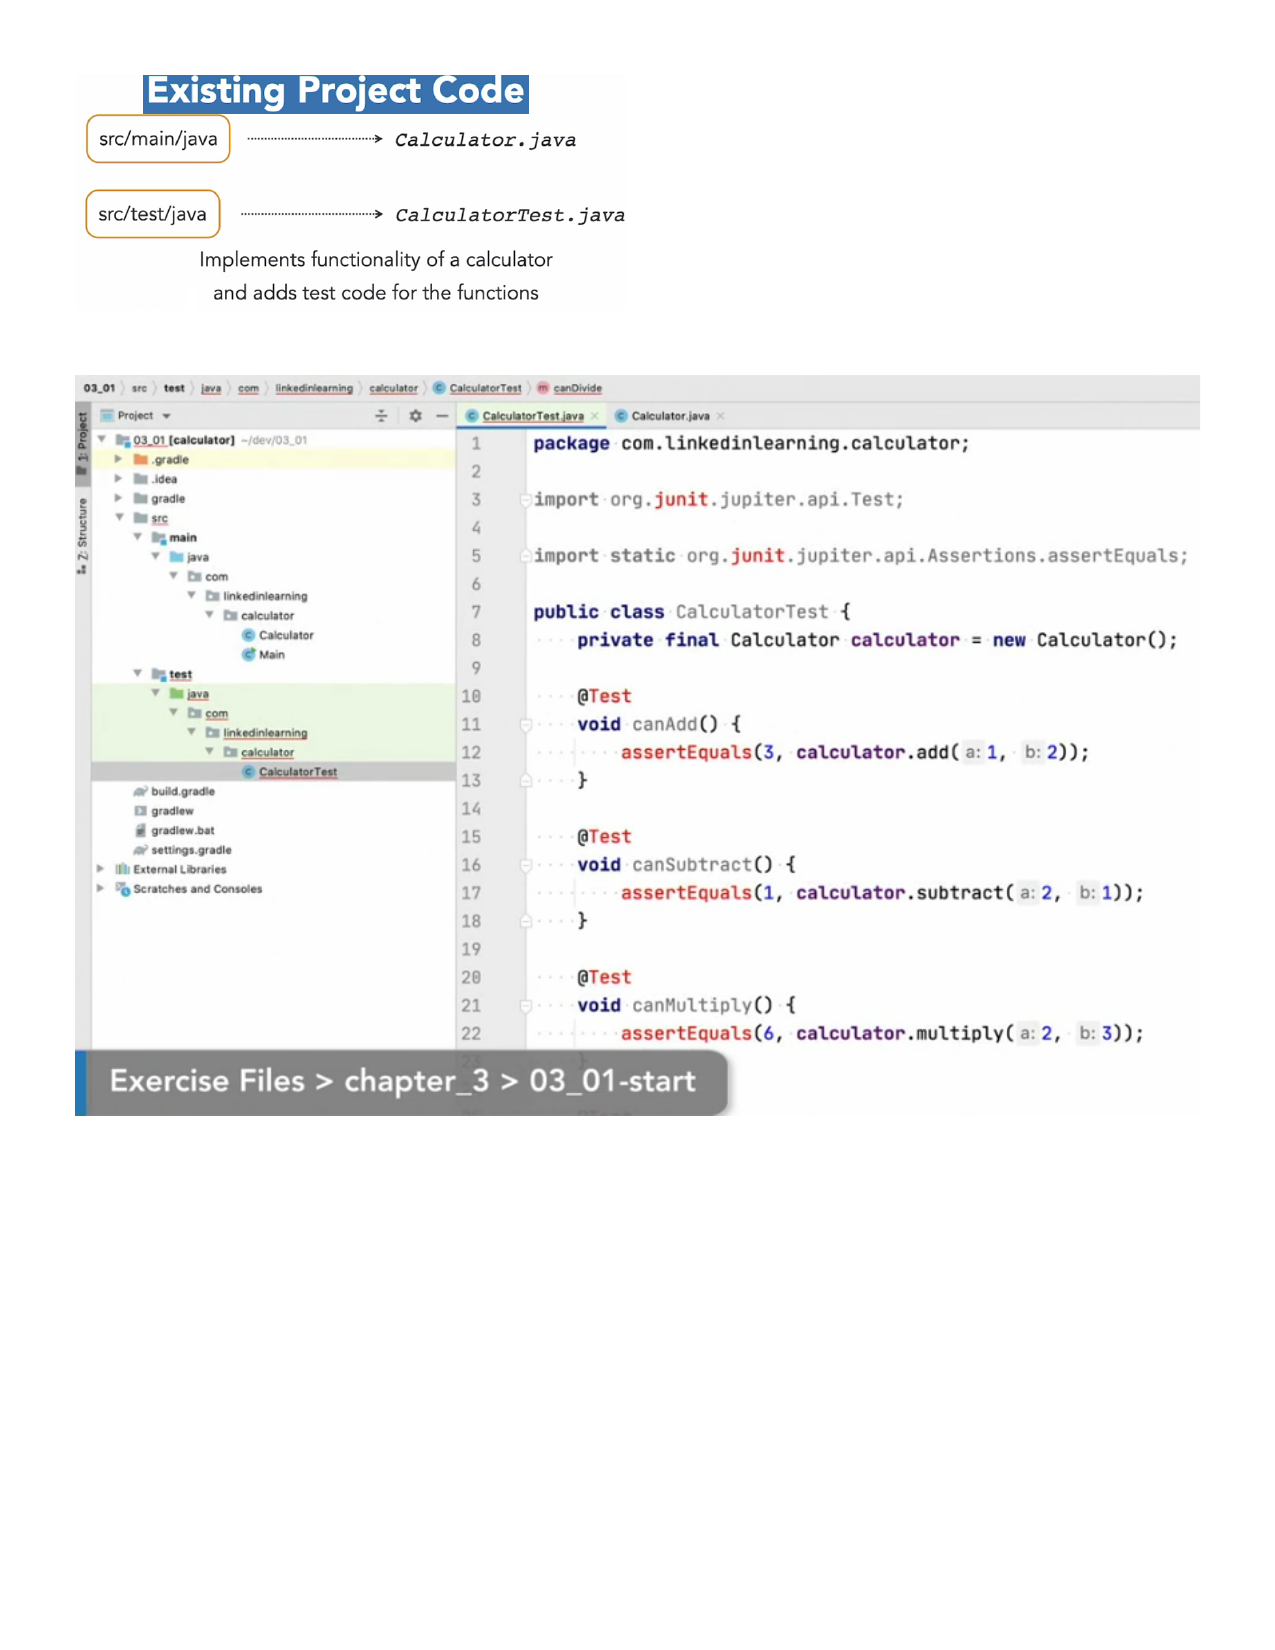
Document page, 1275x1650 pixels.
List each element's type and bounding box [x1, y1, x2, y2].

picture [75, 375, 1200, 1116]
picture [75, 75, 627, 310]
